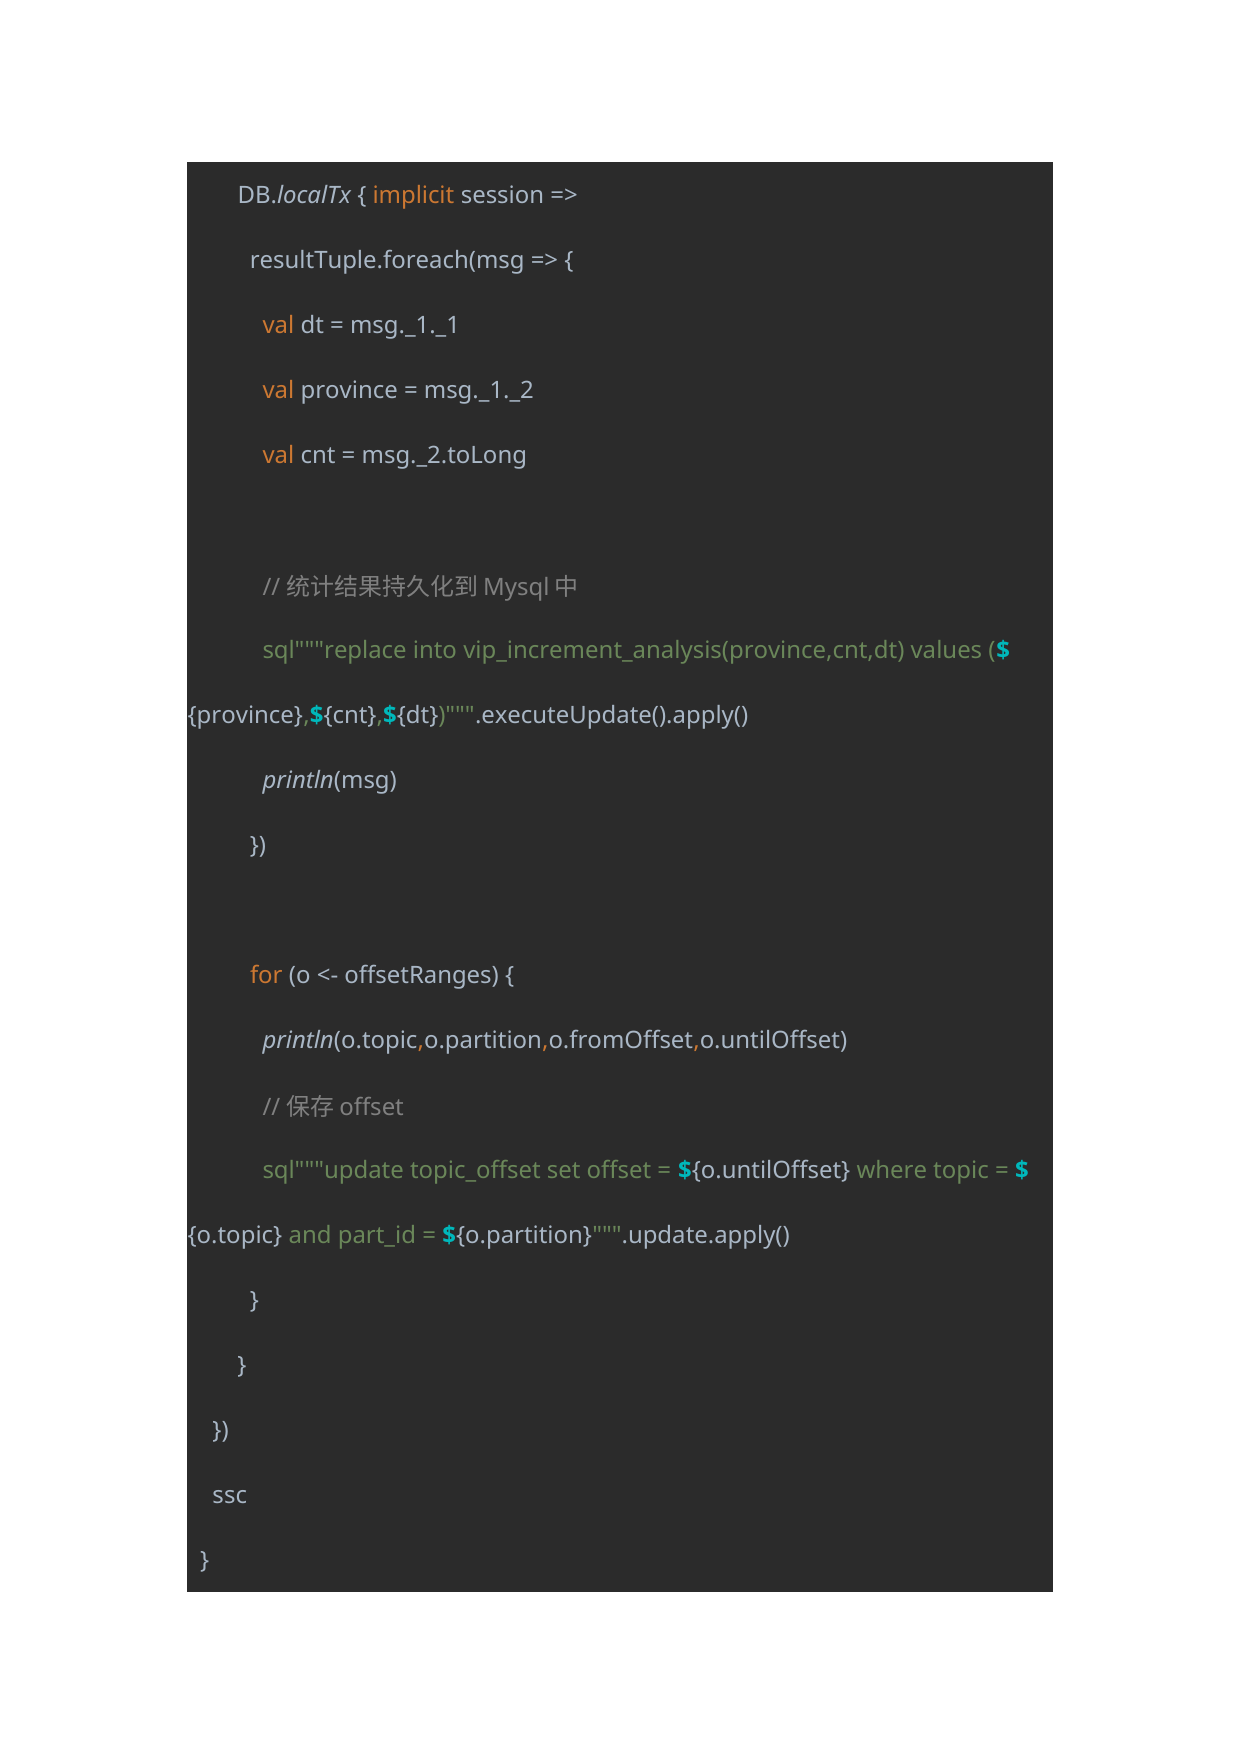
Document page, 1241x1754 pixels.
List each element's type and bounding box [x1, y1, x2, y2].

text [187, 162, 1053, 1592]
